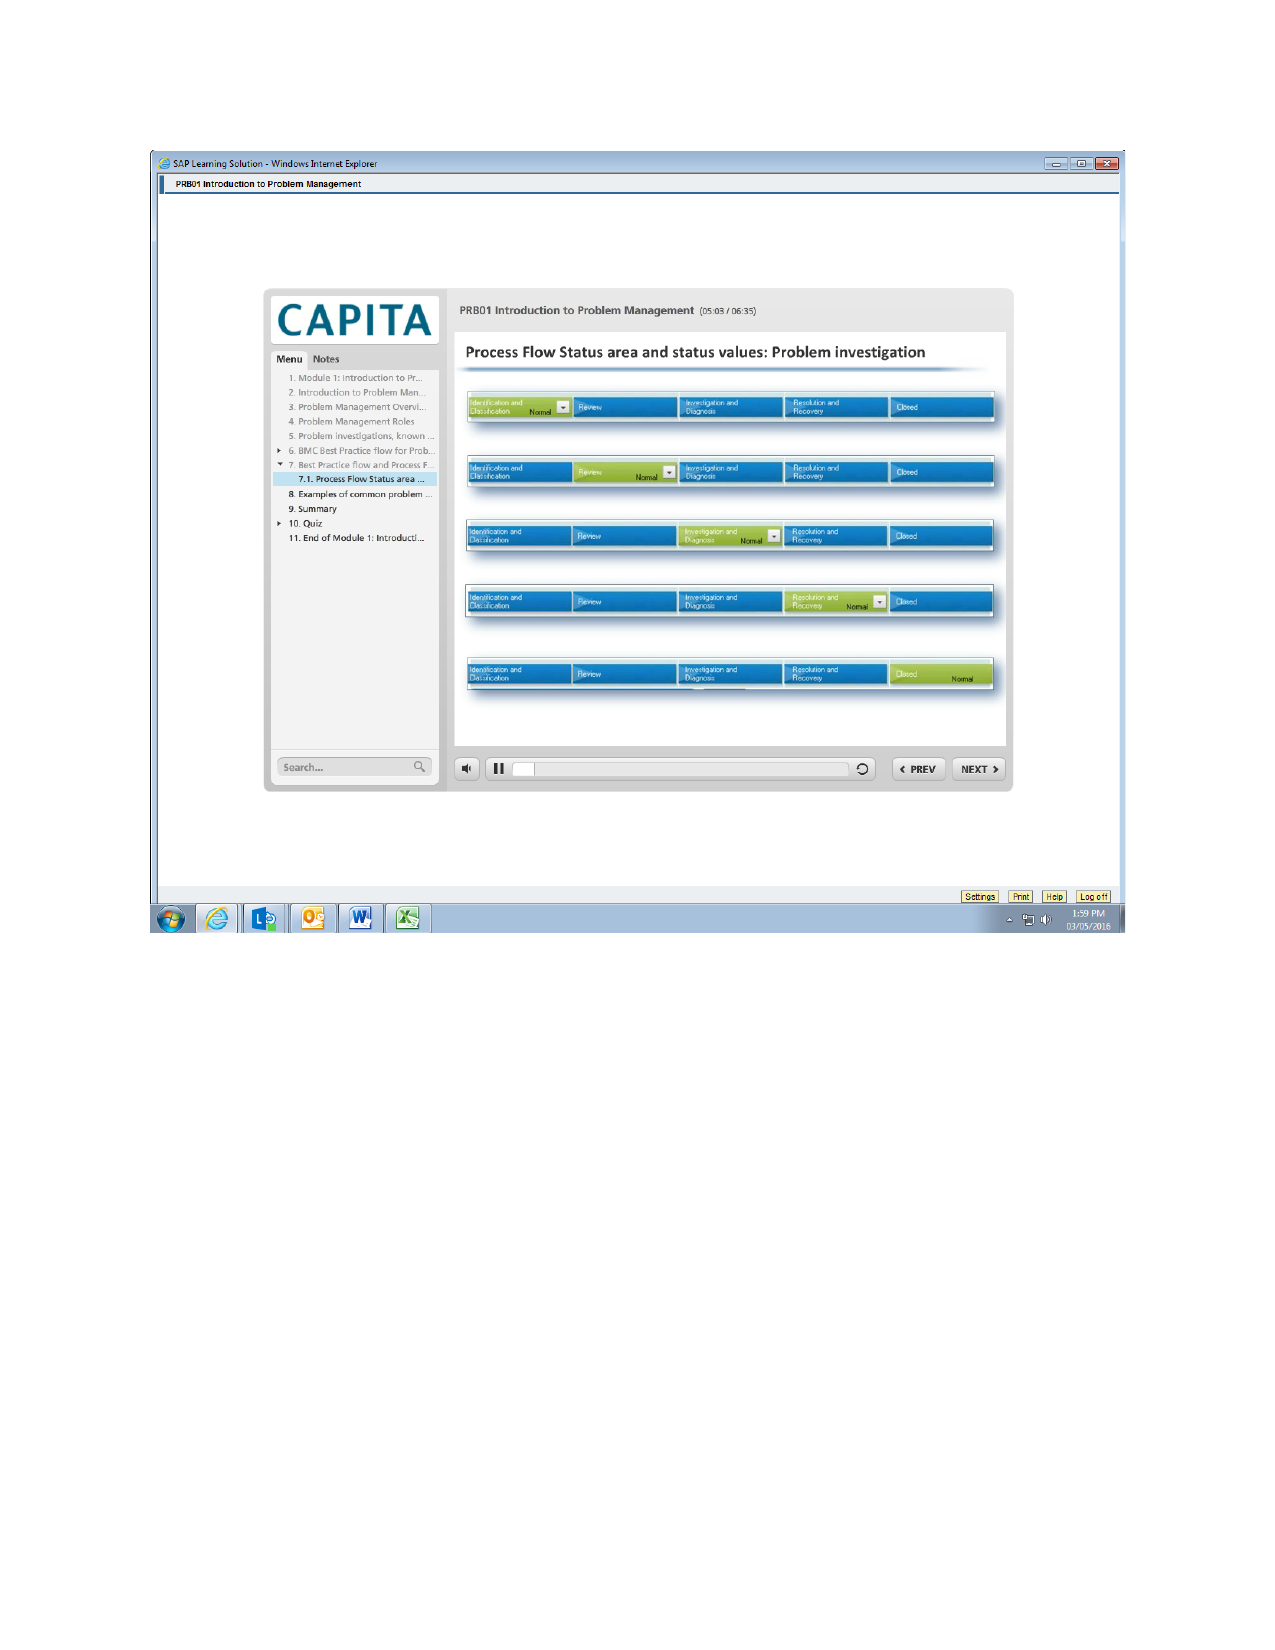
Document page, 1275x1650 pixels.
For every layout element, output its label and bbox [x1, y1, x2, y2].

picture [150, 150, 1125, 933]
